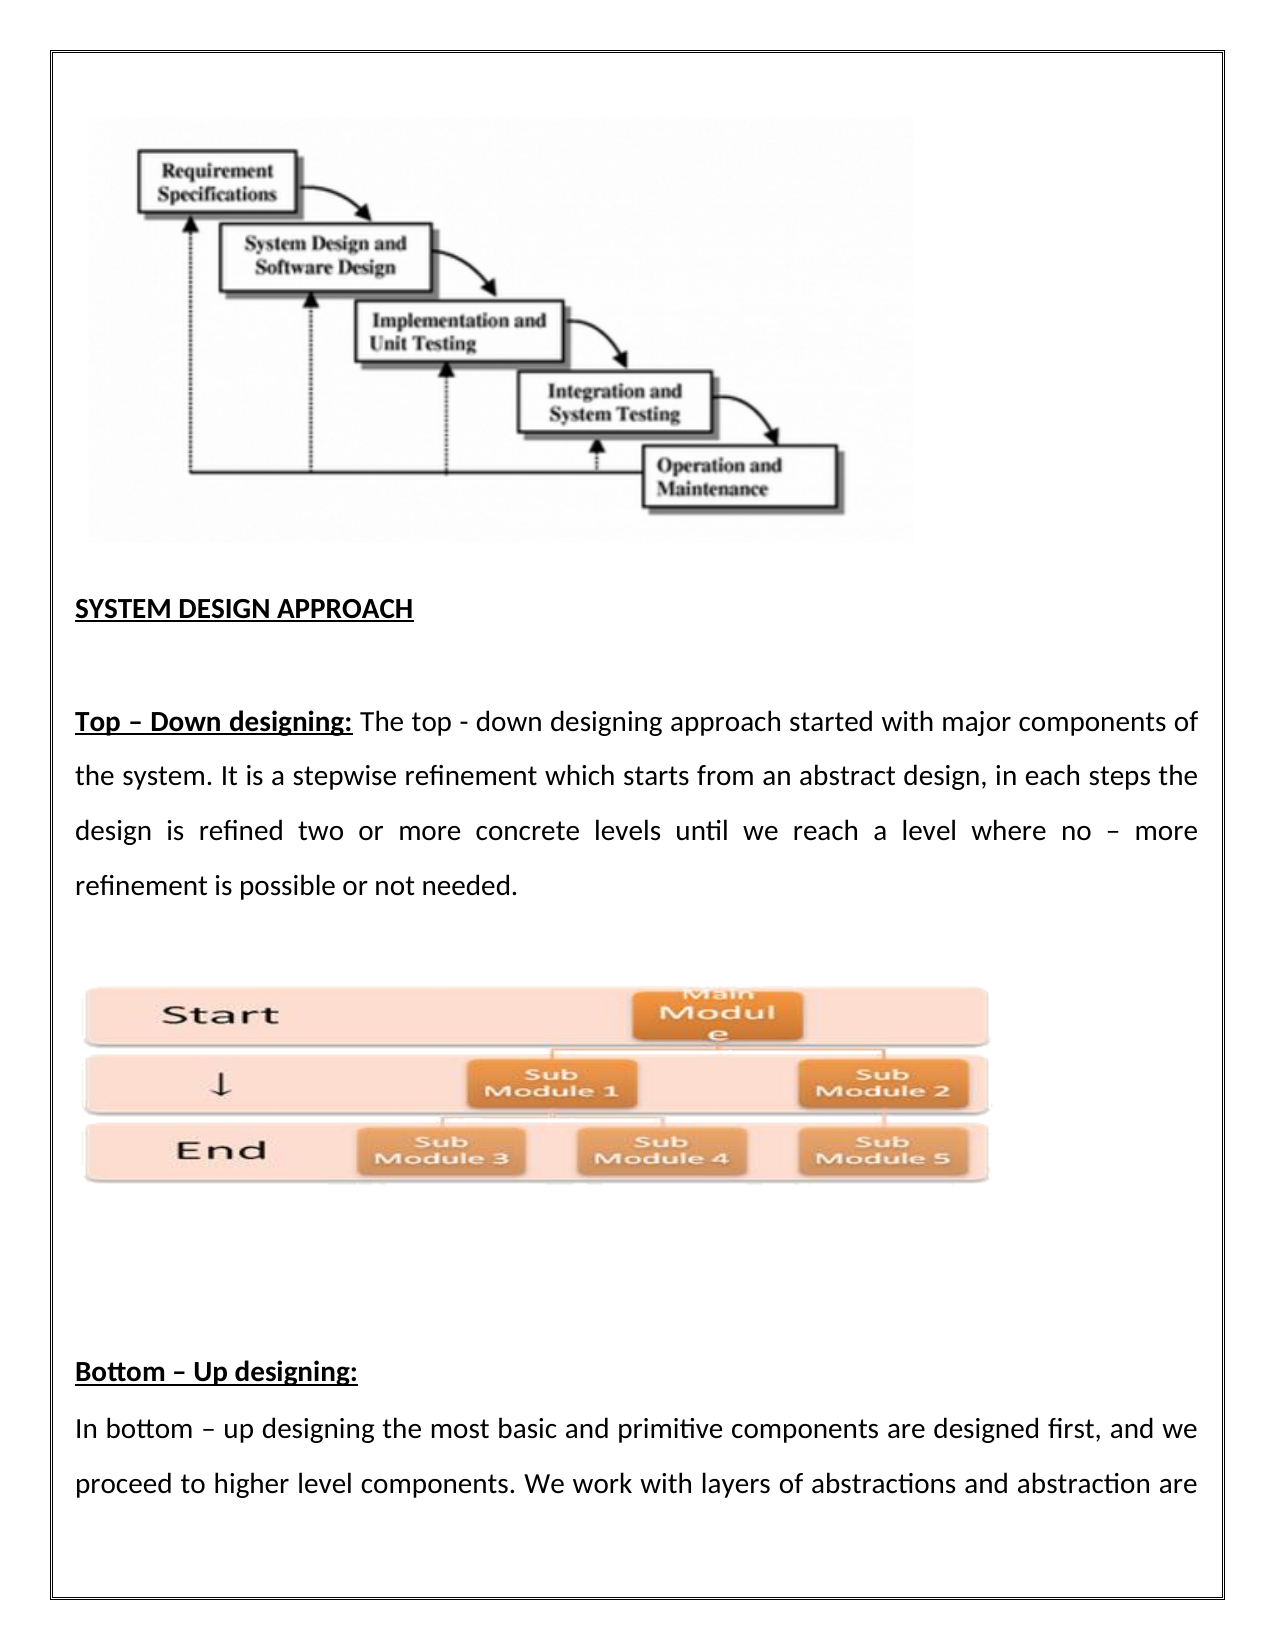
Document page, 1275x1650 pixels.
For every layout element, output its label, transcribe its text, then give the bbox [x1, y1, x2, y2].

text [75, 1410, 1200, 1500]
picture [75, 903, 999, 1319]
text Bottom – Up designing: [75, 1353, 1200, 1389]
text SYSTEM DESIGN APPROACH [75, 590, 1200, 625]
picture [75, 75, 915, 585]
text Top – Down designing: The top - down designing approach started with major components of the system. It is a stepwise refinement which starts from an abstract design, in each steps the design is refined two or more concrete levels until we reach a level where no – more refinement is possible or not needed. [75, 703, 1200, 903]
